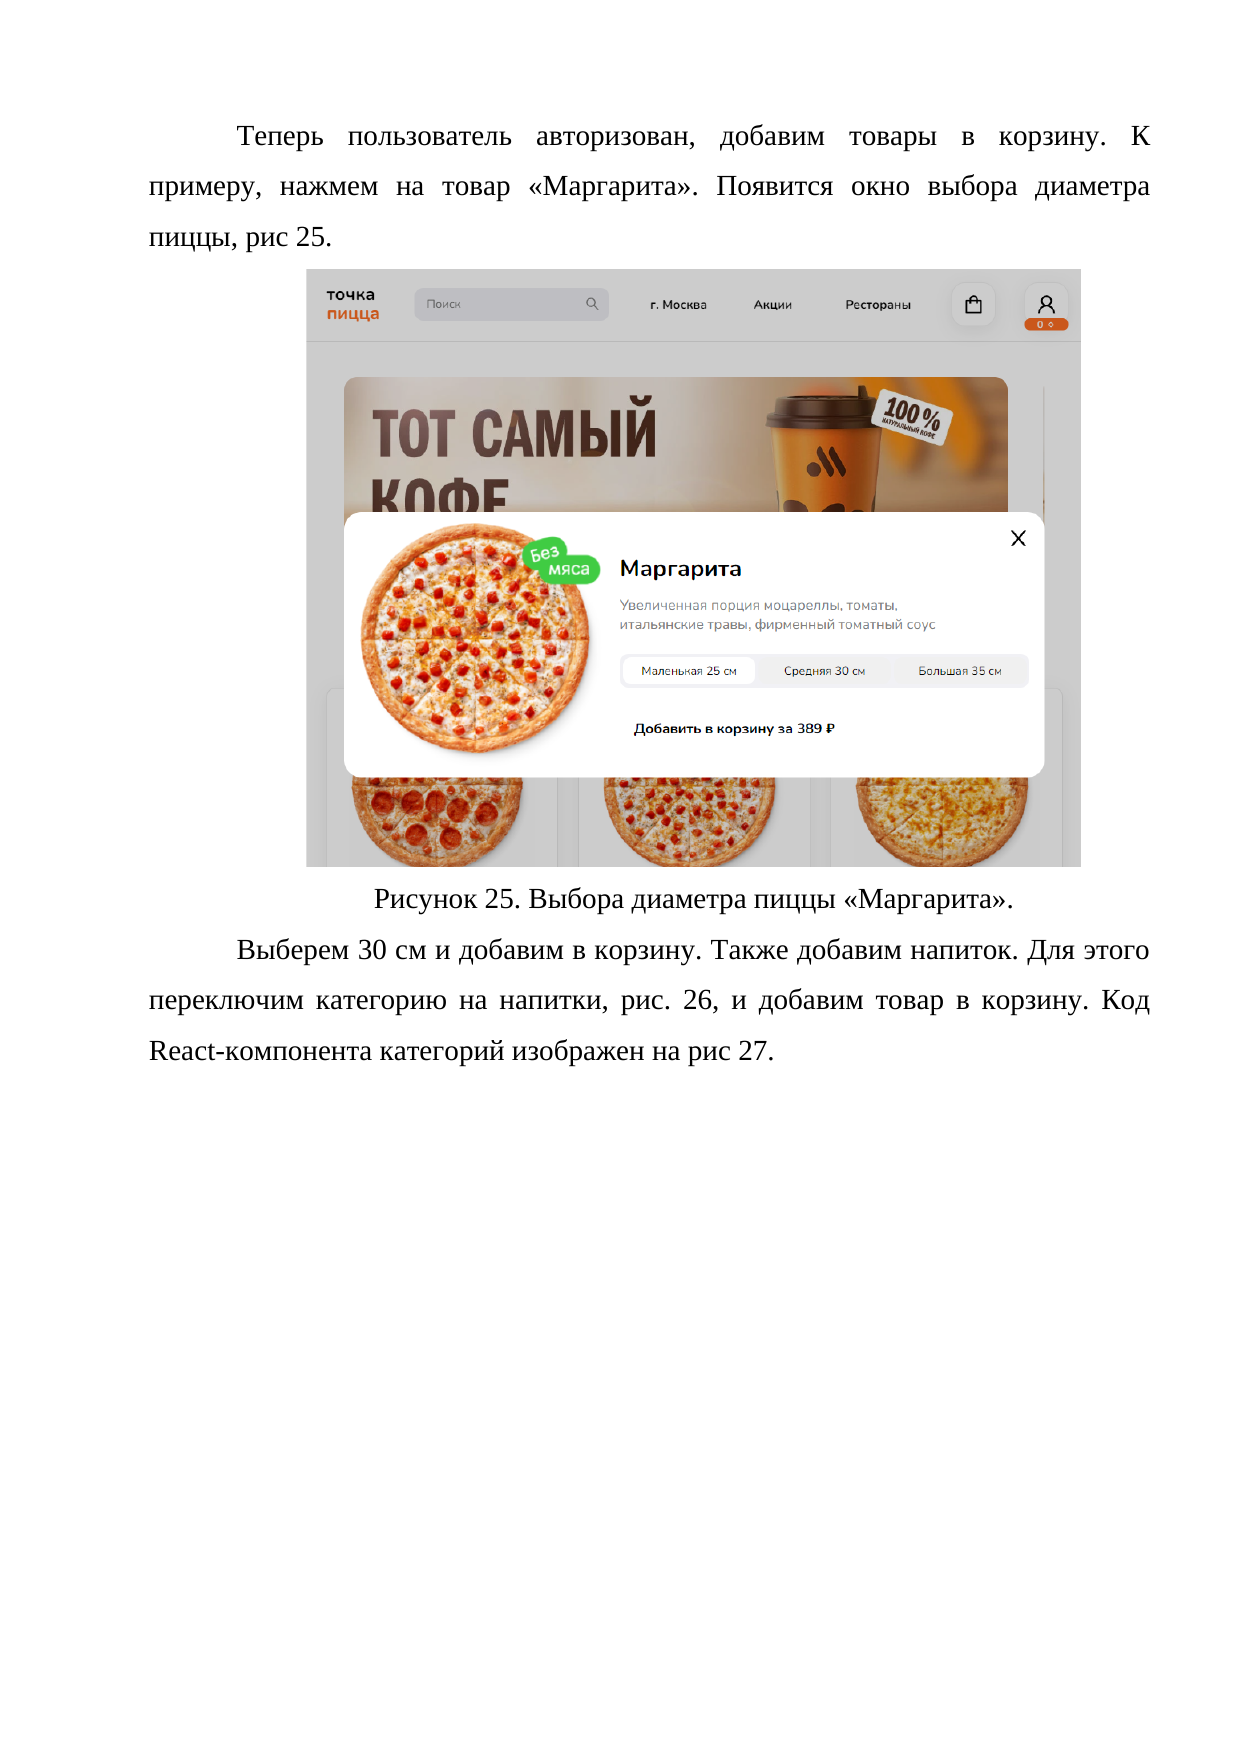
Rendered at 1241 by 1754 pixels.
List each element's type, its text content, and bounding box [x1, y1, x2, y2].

text Теперь пользователь авторизован, добавим товары в корзину. К примеру, нажмем на товар «Маргарита». Появится окно выбора диаметра пиццы, рис 25. [149, 118, 1151, 252]
text Рисунок 25. Выбора диаметра пиццы «Маргарита». [149, 881, 1151, 915]
picture [306, 269, 1081, 867]
text Выберем 30 см и добавим в корзину. Также добавим напиток. Для этого переключим категорию на напитки, рис. 26, и добавим товар в корзину. Код React-компонента категорий изображен на рис 27. [149, 932, 1151, 1066]
